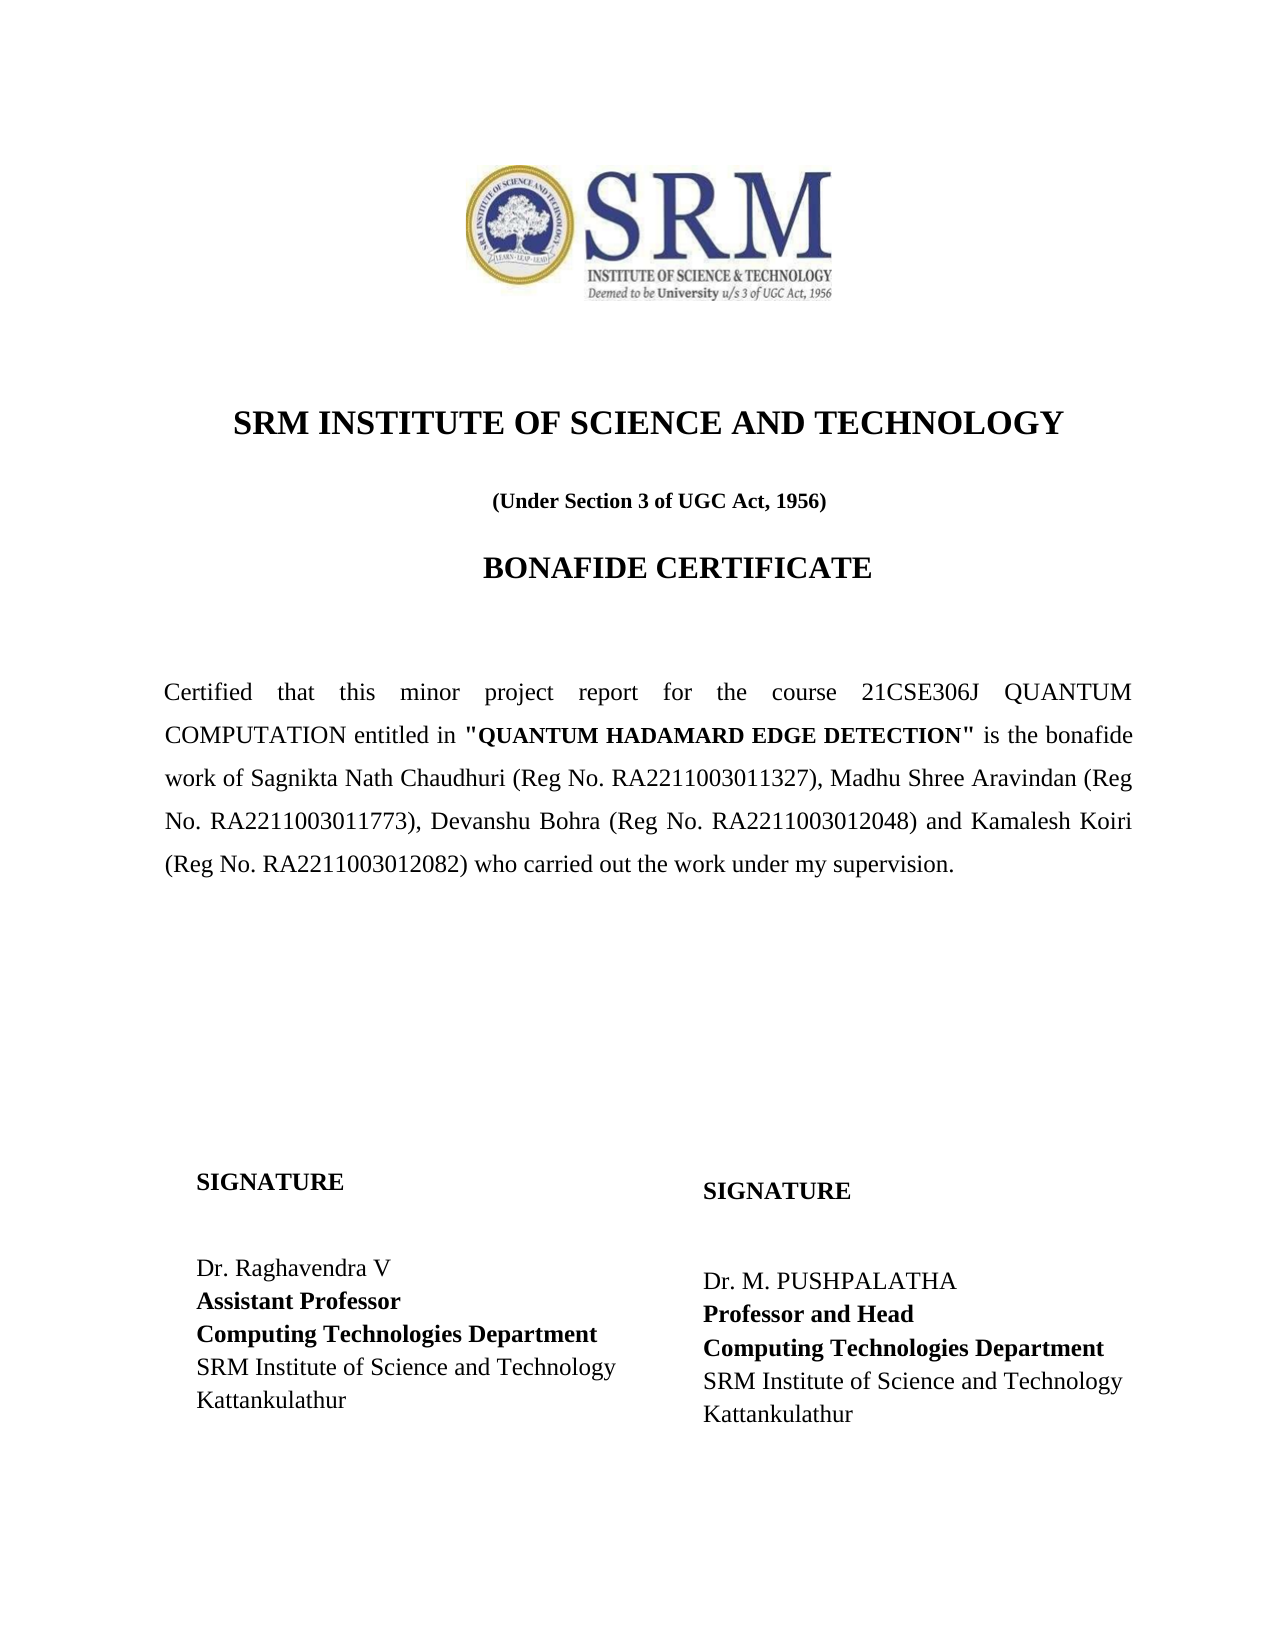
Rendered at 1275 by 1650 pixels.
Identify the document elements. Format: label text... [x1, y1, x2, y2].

text (Under Section 3 of UGC Act, 1956) [492, 488, 1148, 513]
text Dr. Raghavendra V [196, 1253, 641, 1282]
text BONAFIDE CERTIFICATE [483, 549, 1148, 585]
text SRM INSTITUTE OF SCIENCE AND TECHNOLOGY [150, 402, 1148, 442]
text Computing Technologies Department SRM Institute of Science and Technology Kattankulathur [196, 1319, 641, 1414]
text Professor and Head [703, 1299, 1148, 1328]
text SIGNATURE [703, 1176, 1148, 1205]
text Certified that this minor project report for the course 21CSE306J QUANTUM COMPUTATION entitled in "QUANTUM HADAMARD EDGE DETECTION" is the bonafide work of Sagnikta Nath Chaudhuri (Reg No. RA2211003011327), Madhu Shree Aravindan (Reg No. RA2211003011773), Devanshu Bohra (Reg No. RA2211003012048) and Kamalesh Koiri (Reg No. RA2211003012082) who carried out the work under my supervision. [164, 677, 1133, 878]
text Assistant Professor [196, 1286, 641, 1315]
text SIGNATURE [196, 1167, 641, 1195]
picture [465, 165, 832, 301]
text Dr. M. PUSHPALATHA [703, 1266, 1148, 1295]
text Computing Technologies Department SRM Institute of Science and Technology Kattankulathur [703, 1333, 1135, 1427]
